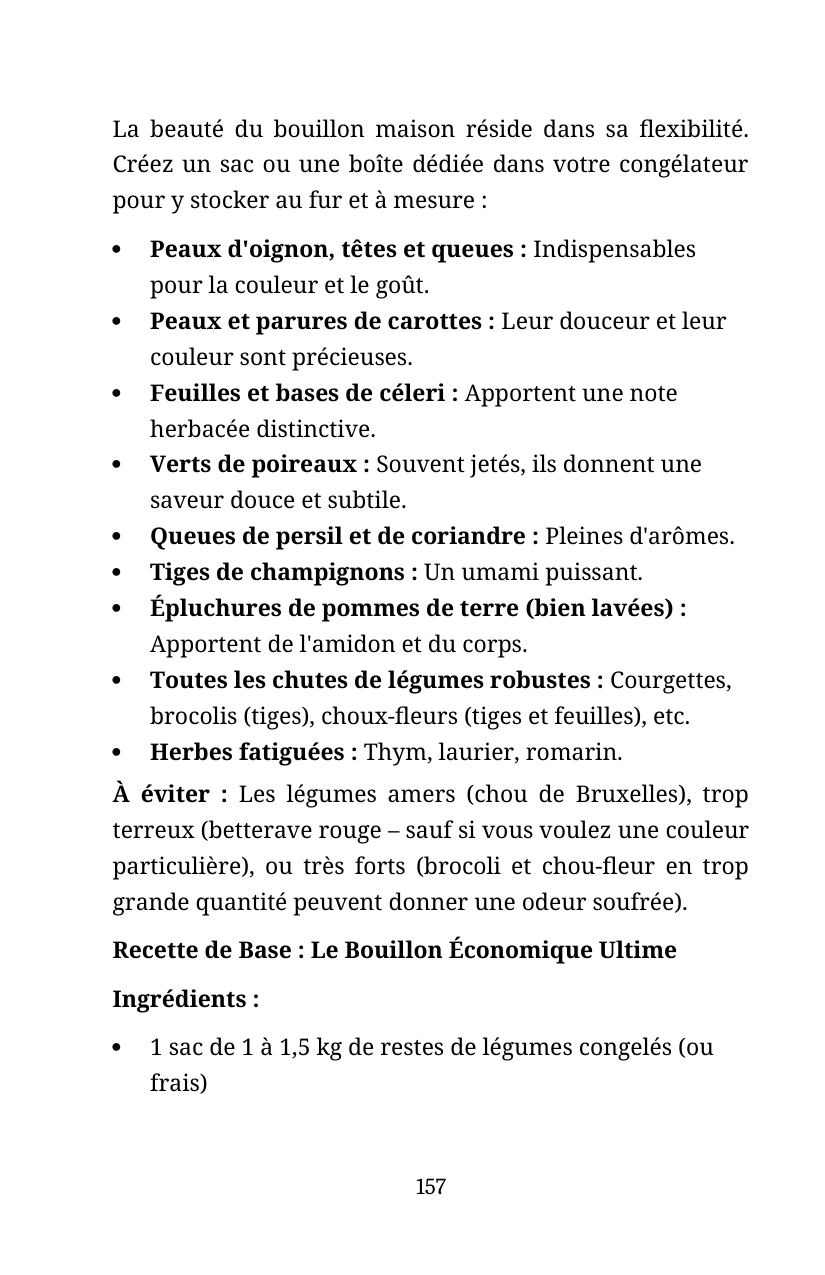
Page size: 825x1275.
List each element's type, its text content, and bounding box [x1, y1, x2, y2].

list 1 sac de 1 à 1,5 kg de restes de légumes congelés (ou frais) [112, 1031, 750, 1098]
list Feuilles et bases de céleri : Apportent une note herbacée distinctive. [112, 377, 750, 444]
list Verts de poireaux : Souvent jetés, ils donnent une saveur douce et subtile. [112, 448, 750, 516]
text Recette de Base : Le Bouillon Économique Ultime [112, 934, 750, 966]
list Peaux et parures de carottes : Leur douceur et leur couleur sont précieuses. [112, 305, 750, 372]
text Ingrédients : [112, 983, 750, 1014]
list Peaux d'oignon, têtes et queues : Indispensables pour la couleur et le goût. [112, 233, 750, 300]
list Queues de persil et de coriandre : Pleines d'arômes. [112, 520, 750, 552]
list Tiges de champignons : Un umami puissant. [112, 556, 750, 587]
list Épluchures de pommes de terre (bien lavées) : Apportent de l'amidon et du corps. [112, 592, 750, 659]
list Herbes fatiguées : Thym, laurier, romarin. [112, 736, 750, 767]
text La beauté du bouillon maison réside dans sa flexibilité. Créez un sac ou une boîte dédiée dans votre congélateur pour y stocker au fur et à mesure : [112, 112, 750, 216]
text À éviter : Les légumes amers (chou de Bruxelles), trop terreux (betterave rouge – sauf si vous voulez une couleur particulière), ou très forts (brocoli et chou-fleur en trop grande quantité peuvent donner une odeur soufrée). [112, 778, 750, 917]
list Toutes les chutes de légumes robustes : Courgettes, brocolis (tiges), choux-fleurs (tiges et feuilles), etc. [112, 664, 750, 731]
